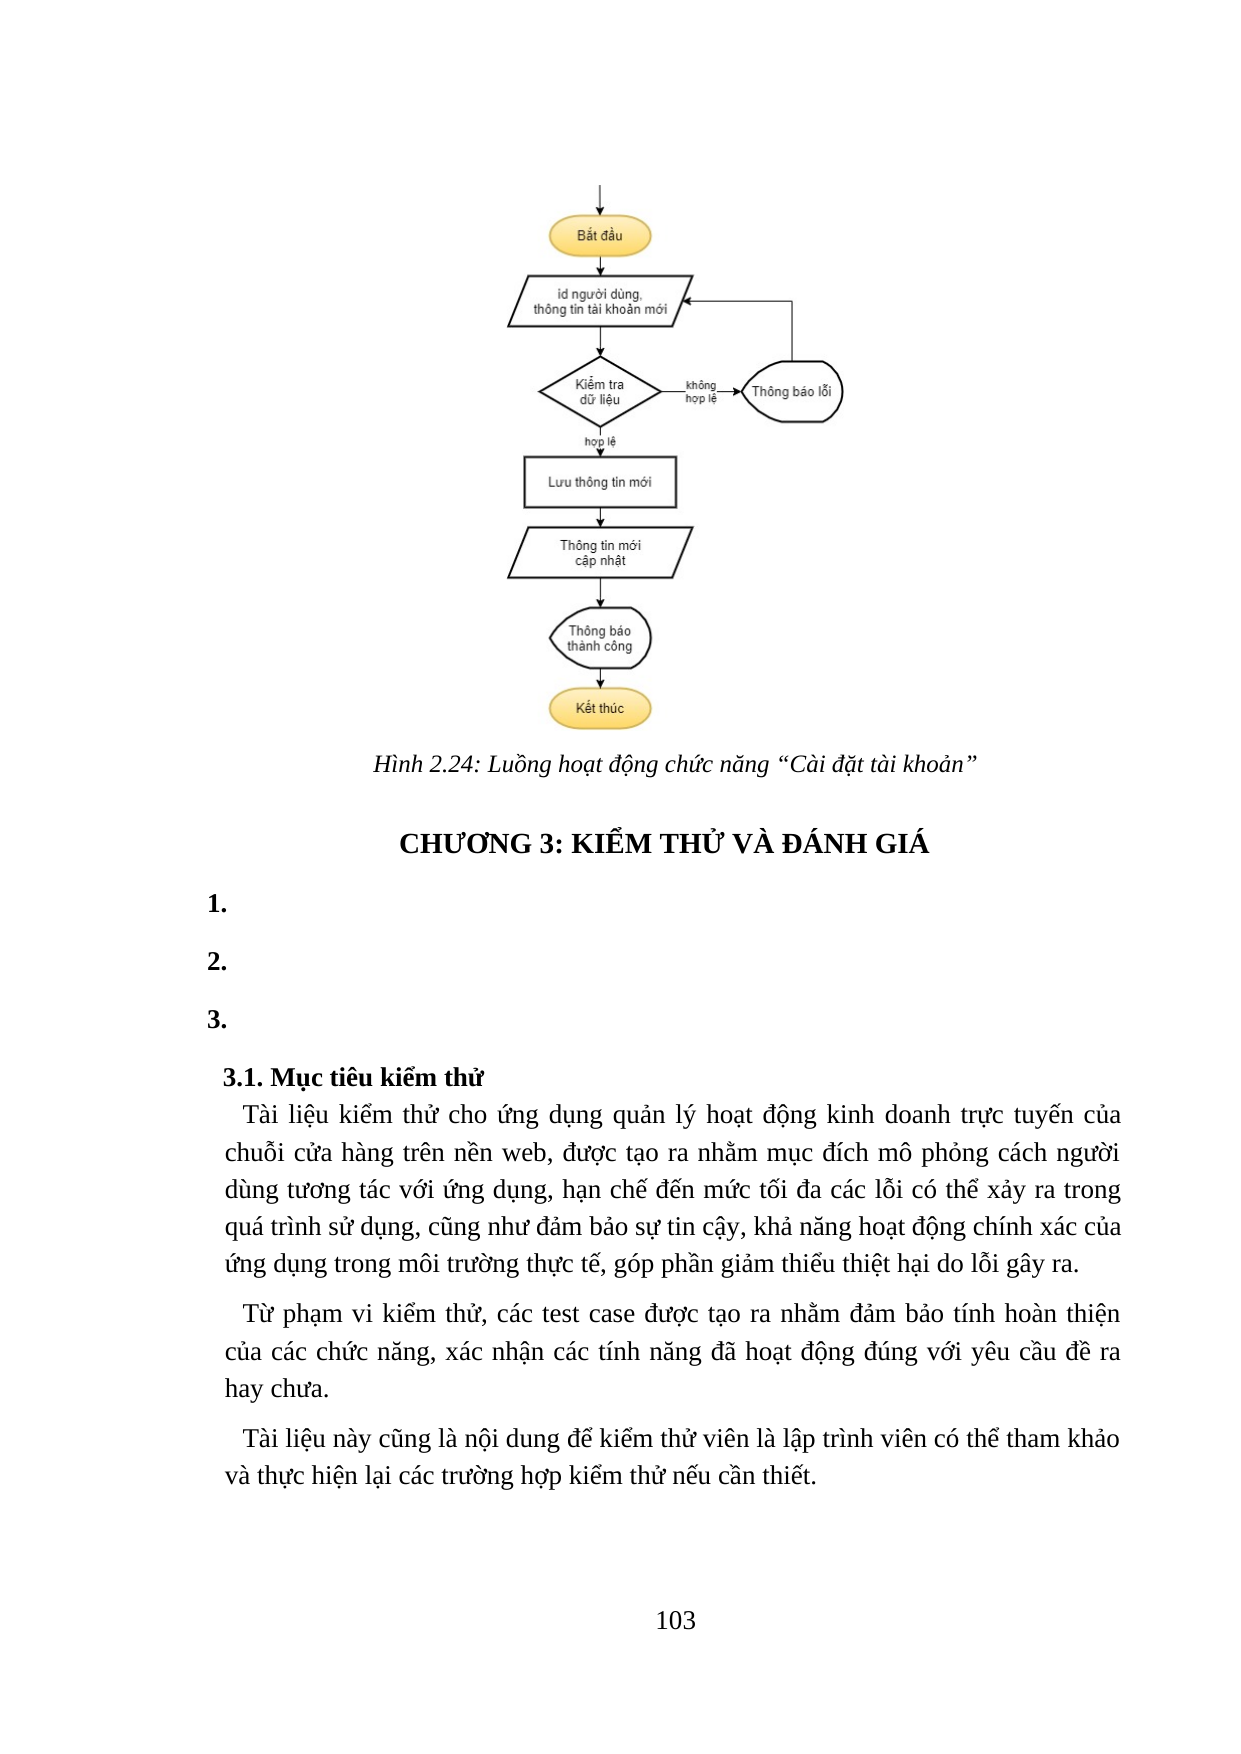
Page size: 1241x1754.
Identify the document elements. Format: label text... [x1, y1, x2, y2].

text Tài liệu kiểm thử cho ứng dụng quản lý hoạt động kinh doanh trực tuyến của chuỗi cửa hàng trên nền web, được tạo ra nhằm mục đích mô phỏng cách người dùng tương tác với ứng dụng, hạn chế đến mức tối đa các lỗi có thể xảy ra trong quá trình sử dụng, cũng như đảm bảo sự tin cậy, khả năng hoạt động chính xác của ứng dụng trong môi trường thực tế, góp phần giảm thiểu thiệt hại do lỗi gây ra. [224, 1098, 1122, 1279]
picture [506, 177, 845, 731]
subtitle CHƯƠNG 3: KIỂM THỬ VÀ ĐÁNH GIÁ [207, 826, 1122, 859]
text Từ phạm vi kiểm thử, các test case được tạo ra nhằm đảm bảo tính hoàn thiện của các chức năng, xác nhận các tính năng đã hoạt động đúng với yêu cầu đề ra hay chưa. [224, 1297, 1122, 1403]
text Tài liệu này cũng là nội dung để kiểm thử viên là lập trình viên có thể tham khảo và thực hiện lại các trường hợp kiểm thử nếu cần thiết. [224, 1422, 1122, 1490]
subtitle Mục tiêu kiểm thử [223, 1061, 1122, 1092]
text Hình 2.24: Luồng hoạt động chức năng “Cài đặt tài khoản” [229, 749, 1122, 778]
